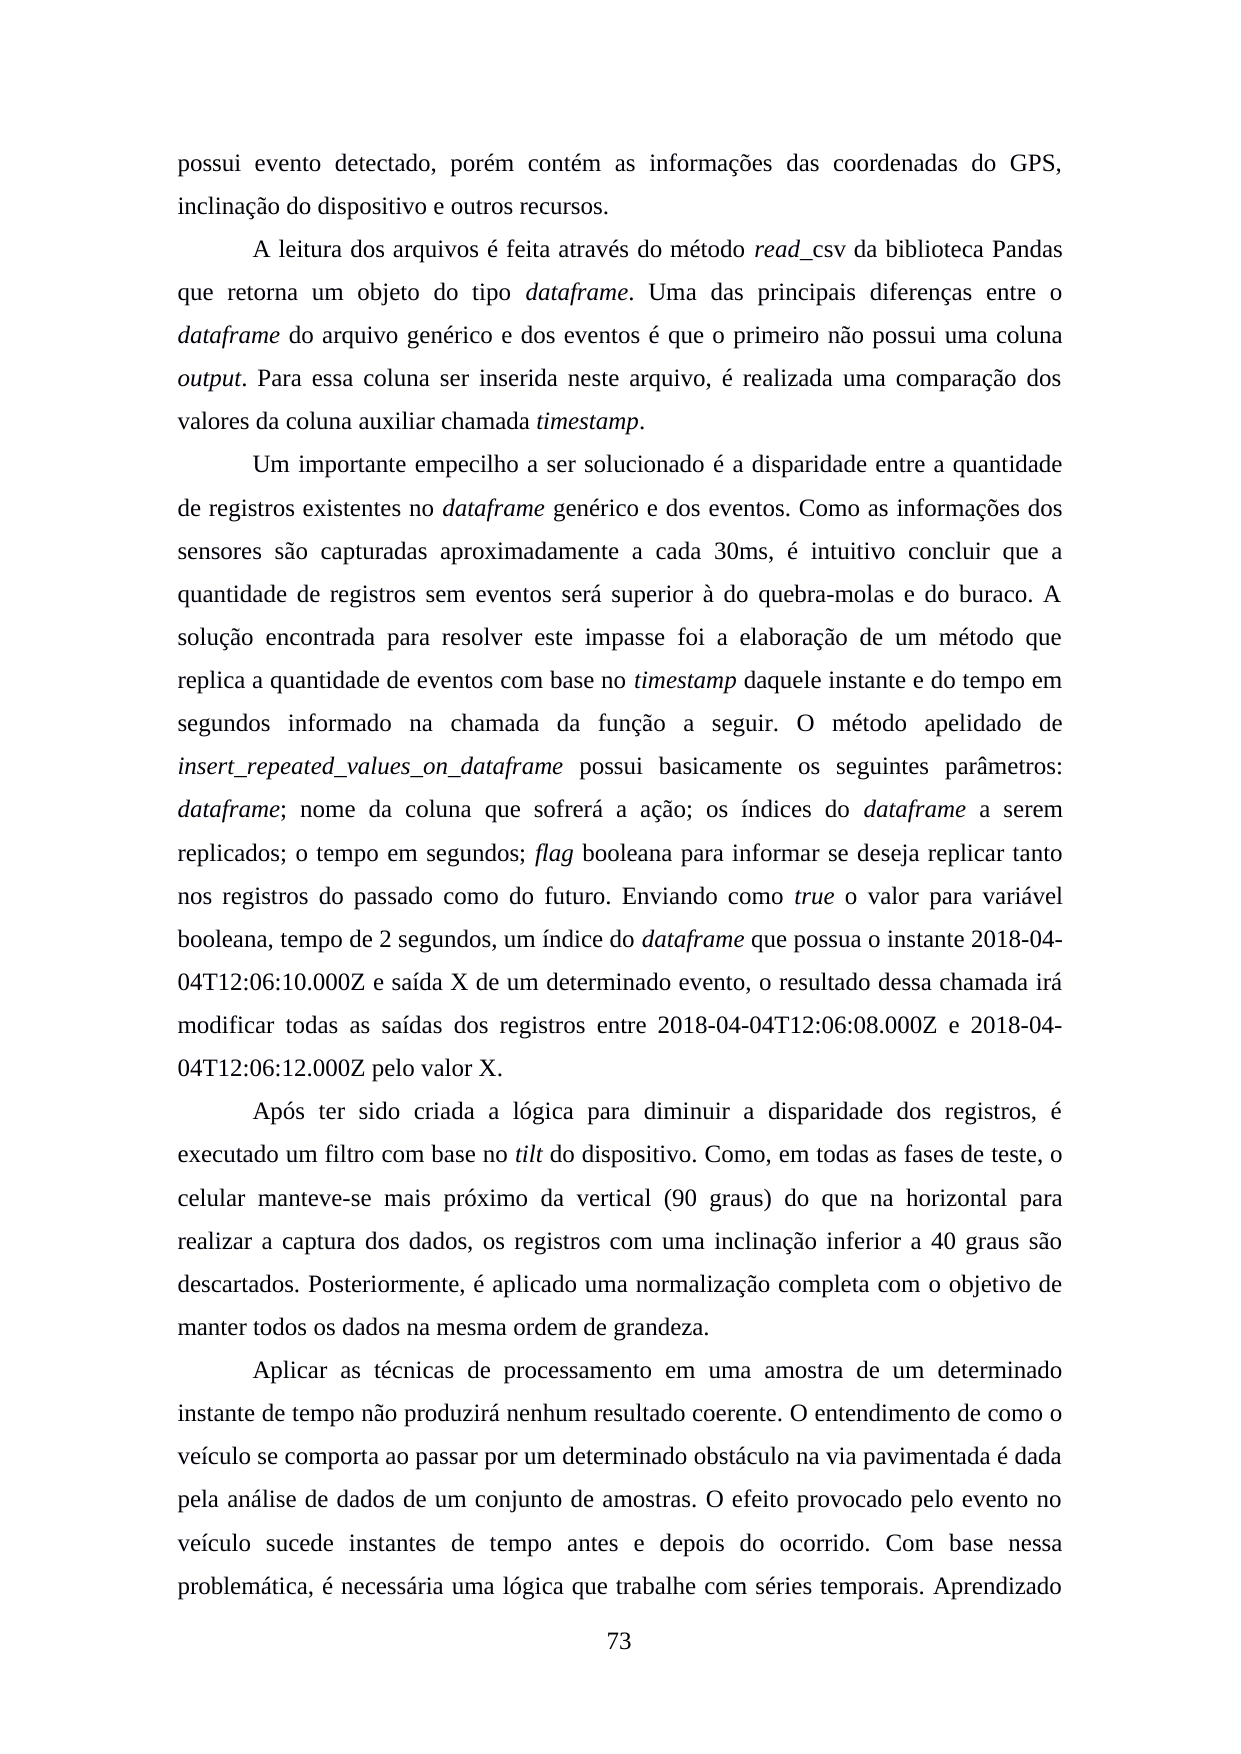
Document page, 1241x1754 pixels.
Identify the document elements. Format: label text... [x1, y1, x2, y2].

text Após ter sido criada a lógica para diminuir a disparidade dos registros, é executado um filtro com base no tilt do dispositivo. Como, em todas as fases de teste, o celular manteve-se mais próximo da vertical (90 graus) do que na horizontal para realizar a captura dos dados, os registros com uma inclinação inferior a 40 graus são descartados. Posteriormente, é aplicado uma normalização completa com o objetivo de manter todos os dados na mesma ordem de grandeza. [177, 1096, 1063, 1341]
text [177, 1355, 1063, 1599]
text A leitura dos arquivos é feita através do método read_csv da biblioteca Pandas que retorna um objeto do tipo dataframe. Uma das principais diferenças entre o dataframe do arquivo genérico e dos eventos é que o primeiro não possui uma coluna output. Para essa coluna ser inserida neste arquivo, é realizada uma comparação dos valores da coluna auxiliar chamada timestamp. [177, 234, 1063, 435]
text Um importante empecilho a ser solucionado é a disparidade entre a quantidade de registros existentes no dataframe genérico e dos eventos. Como as informações dos sensores são capturadas aproximadamente a cada 30ms, é intuitivo concluir que a quantidade de registros sem eventos será superior à do quebra-molas e do buraco. A solução encontrada para resolver este impasse foi a elaboração de um método que replica a quantidade de eventos com base no timestamp daquele instante e do tempo em segundos informado na chamada da função a seguir. O método apelidado de insert_repeated_values_on_dataframe possui basicamente os seguintes parâmetros: dataframe; nome da coluna que sofrerá a ação; os índices do dataframe a serem replicados; o tempo em segundos; flag booleana para informar se deseja replicar tanto nos registros do passado como do futuro. Enviando como true o valor para variável booleana, tempo de 2 segundos, um índice do dataframe que possua o instante 2018-04-04T12:06:10.000Z e saída X de um determinado evento, o resultado dessa chamada irá modificar todas as saídas dos registros entre 2018-04-04T12:06:08.000Z e 2018-04-04T12:06:12.000Z pelo valor X. [177, 449, 1063, 1082]
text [177, 148, 1063, 219]
